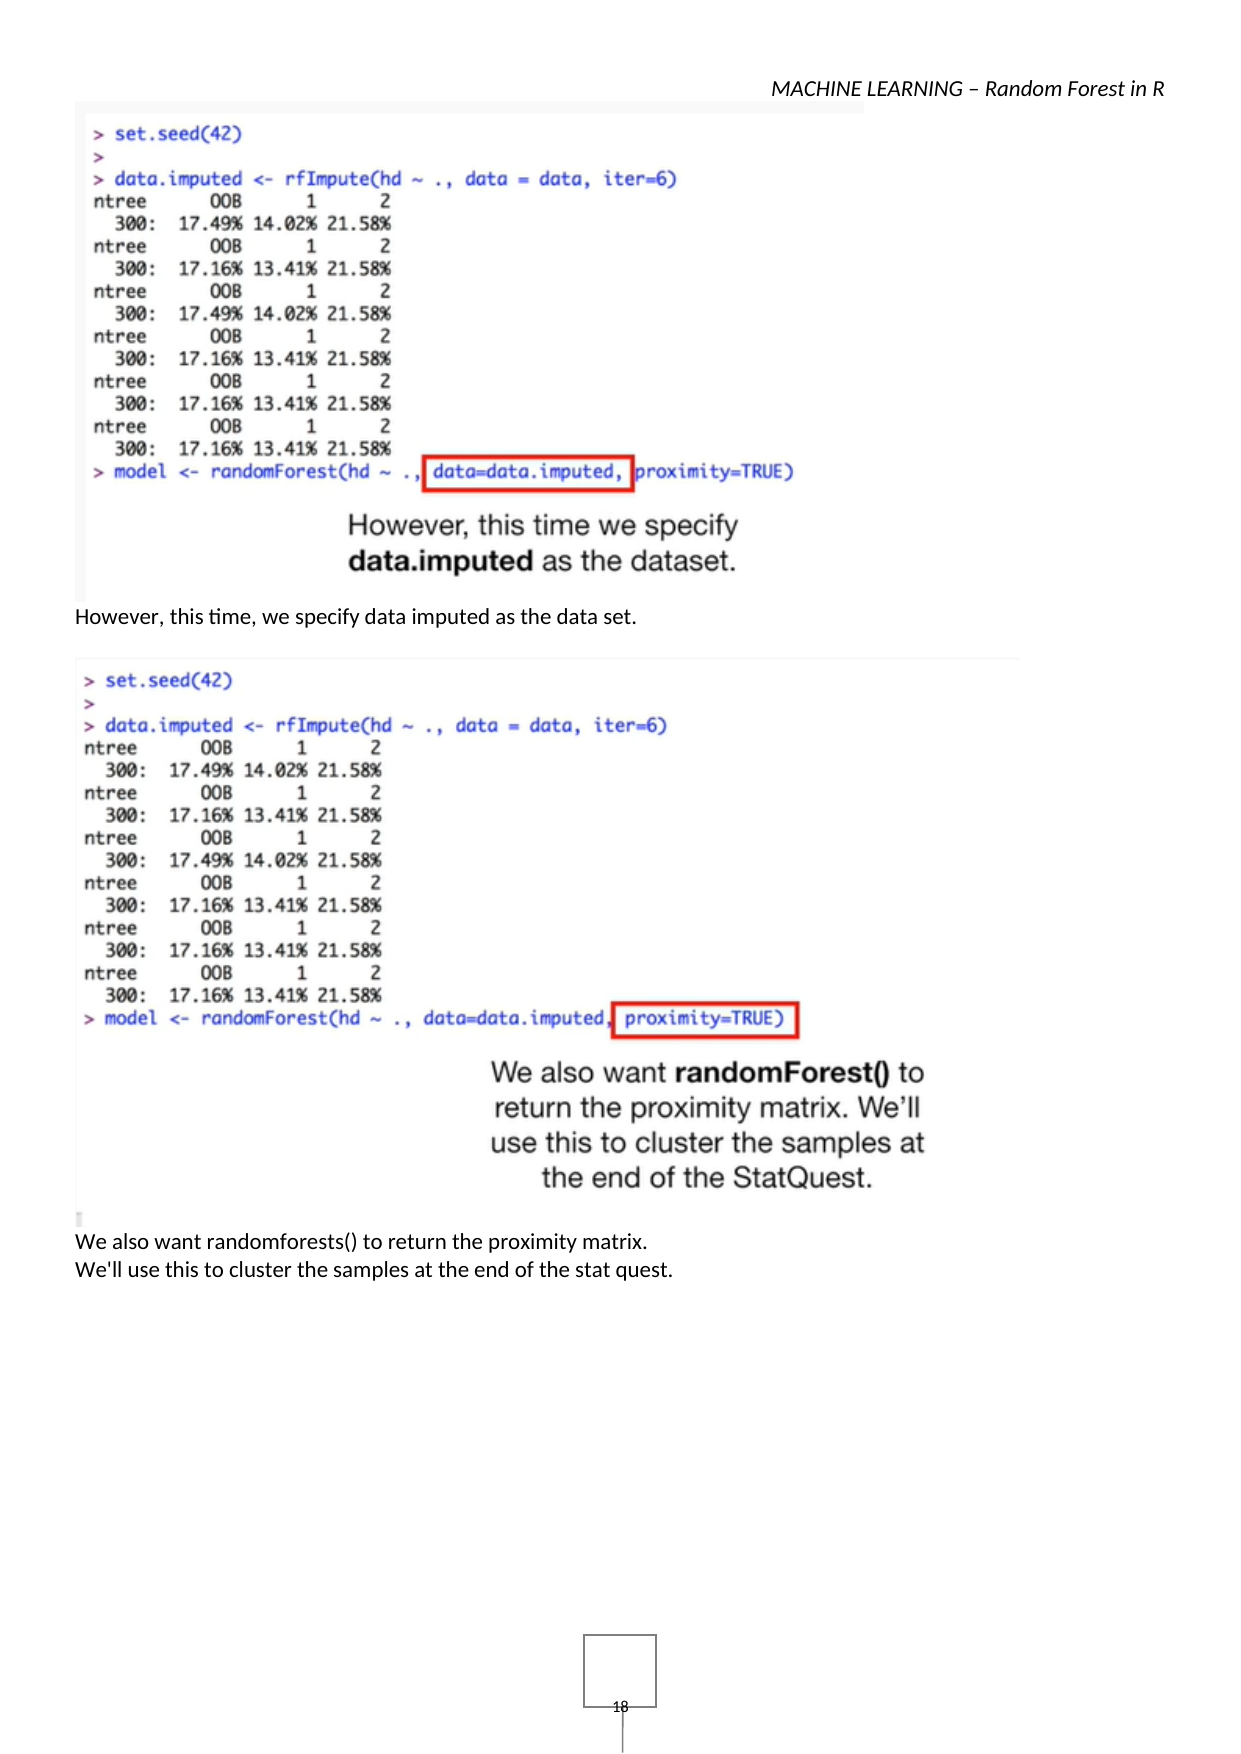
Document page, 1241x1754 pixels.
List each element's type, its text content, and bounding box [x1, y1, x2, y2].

text We also want randomforests() to return the proximity matrix. [75, 1227, 1165, 1255]
text However, this time, we specify data imputed as the data set. [75, 602, 1165, 630]
picture [75, 101, 865, 602]
text We'll use this to cluster the samples at the end of the stat quest. [75, 1255, 1165, 1283]
picture [75, 657, 1021, 1227]
